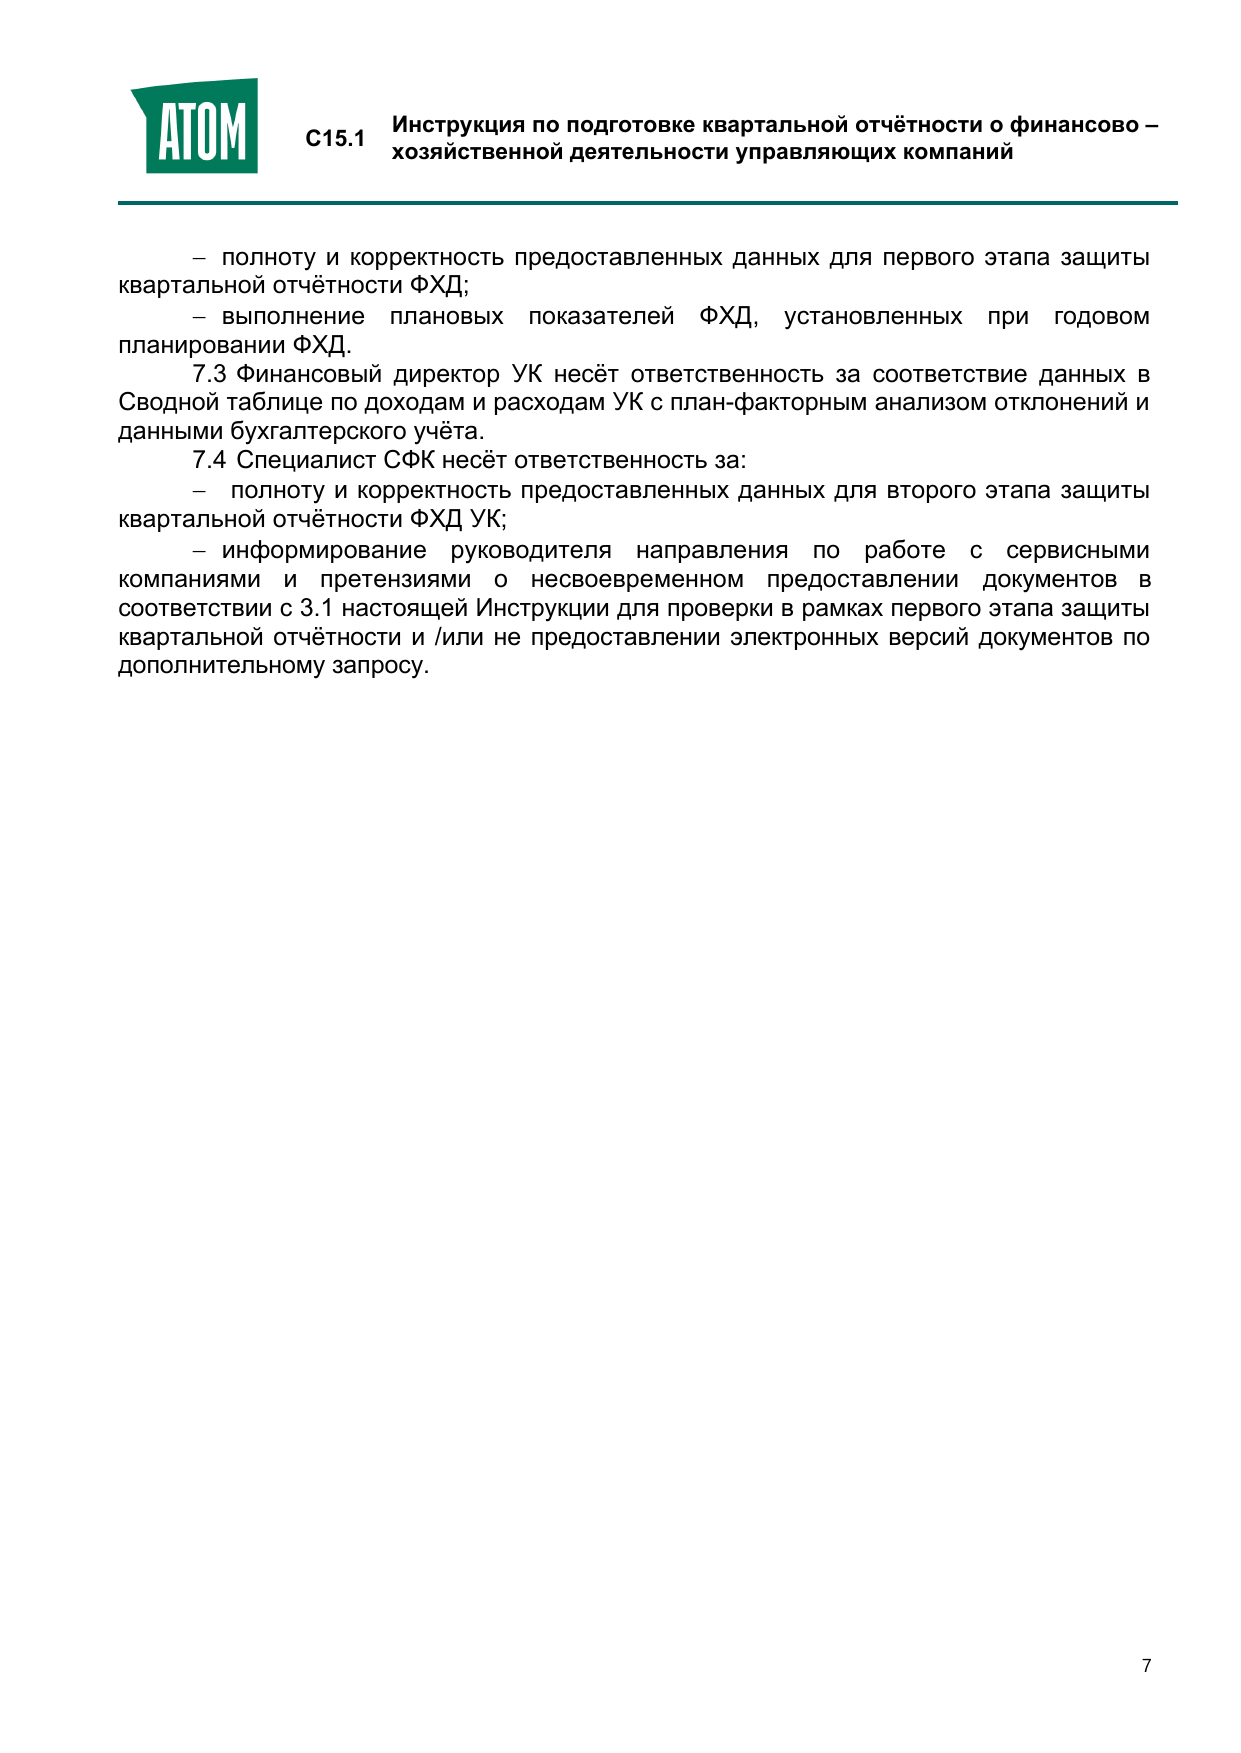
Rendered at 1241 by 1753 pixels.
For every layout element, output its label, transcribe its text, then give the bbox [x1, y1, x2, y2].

picture [129, 75, 261, 176]
list информирование руководителя направления по работе с сервисными компаниями и претензиями о несвоевременном предоставлении документов в соответствии с 3.1 настоящей Инструкции для проверки в рамках первого этапа защиты квартальной отчётности и /или не предоставлении электронных версий документов по дополнительному запросу. [118, 533, 1152, 679]
list полноту и корректность предоставленных данных для первого этапа защиты квартальной отчётности ФХД; [118, 240, 1152, 299]
list Специалист СФК несёт ответственность за: [118, 445, 1152, 474]
list Финансовый директор УК несёт ответственность за соответствие данных в Сводной таблице по доходам и расходам УК с план-факторным анализом отклонений и данными бухгалтерского учёта. [118, 359, 1152, 445]
list полноту и корректность предоставленных данных для второго этапа защиты квартальной отчётности ФХД УК; [118, 474, 1152, 533]
list выполнение плановых показателей ФХД, установленных при годовом планировании ФХД. [118, 299, 1152, 359]
